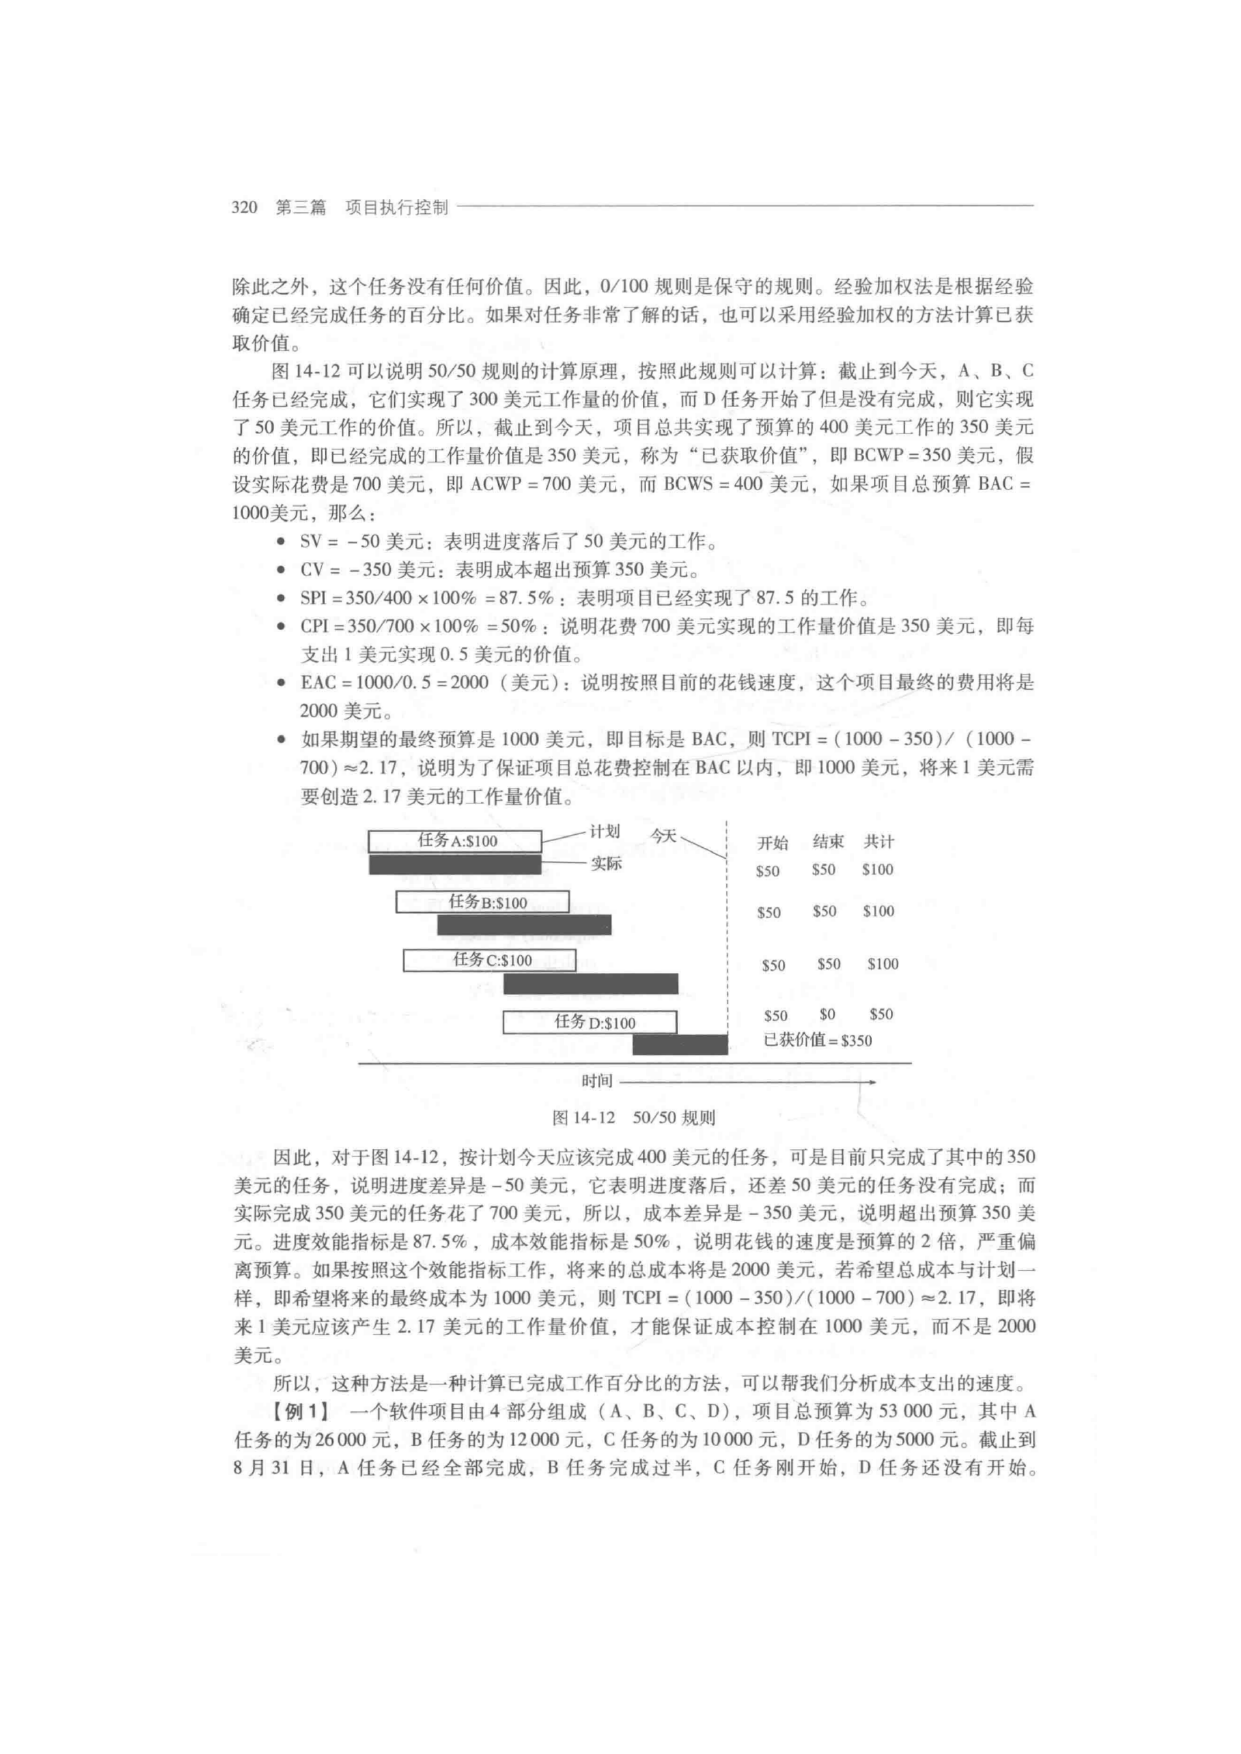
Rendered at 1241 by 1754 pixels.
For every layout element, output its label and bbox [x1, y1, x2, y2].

picture [187, 162, 1098, 1556]
